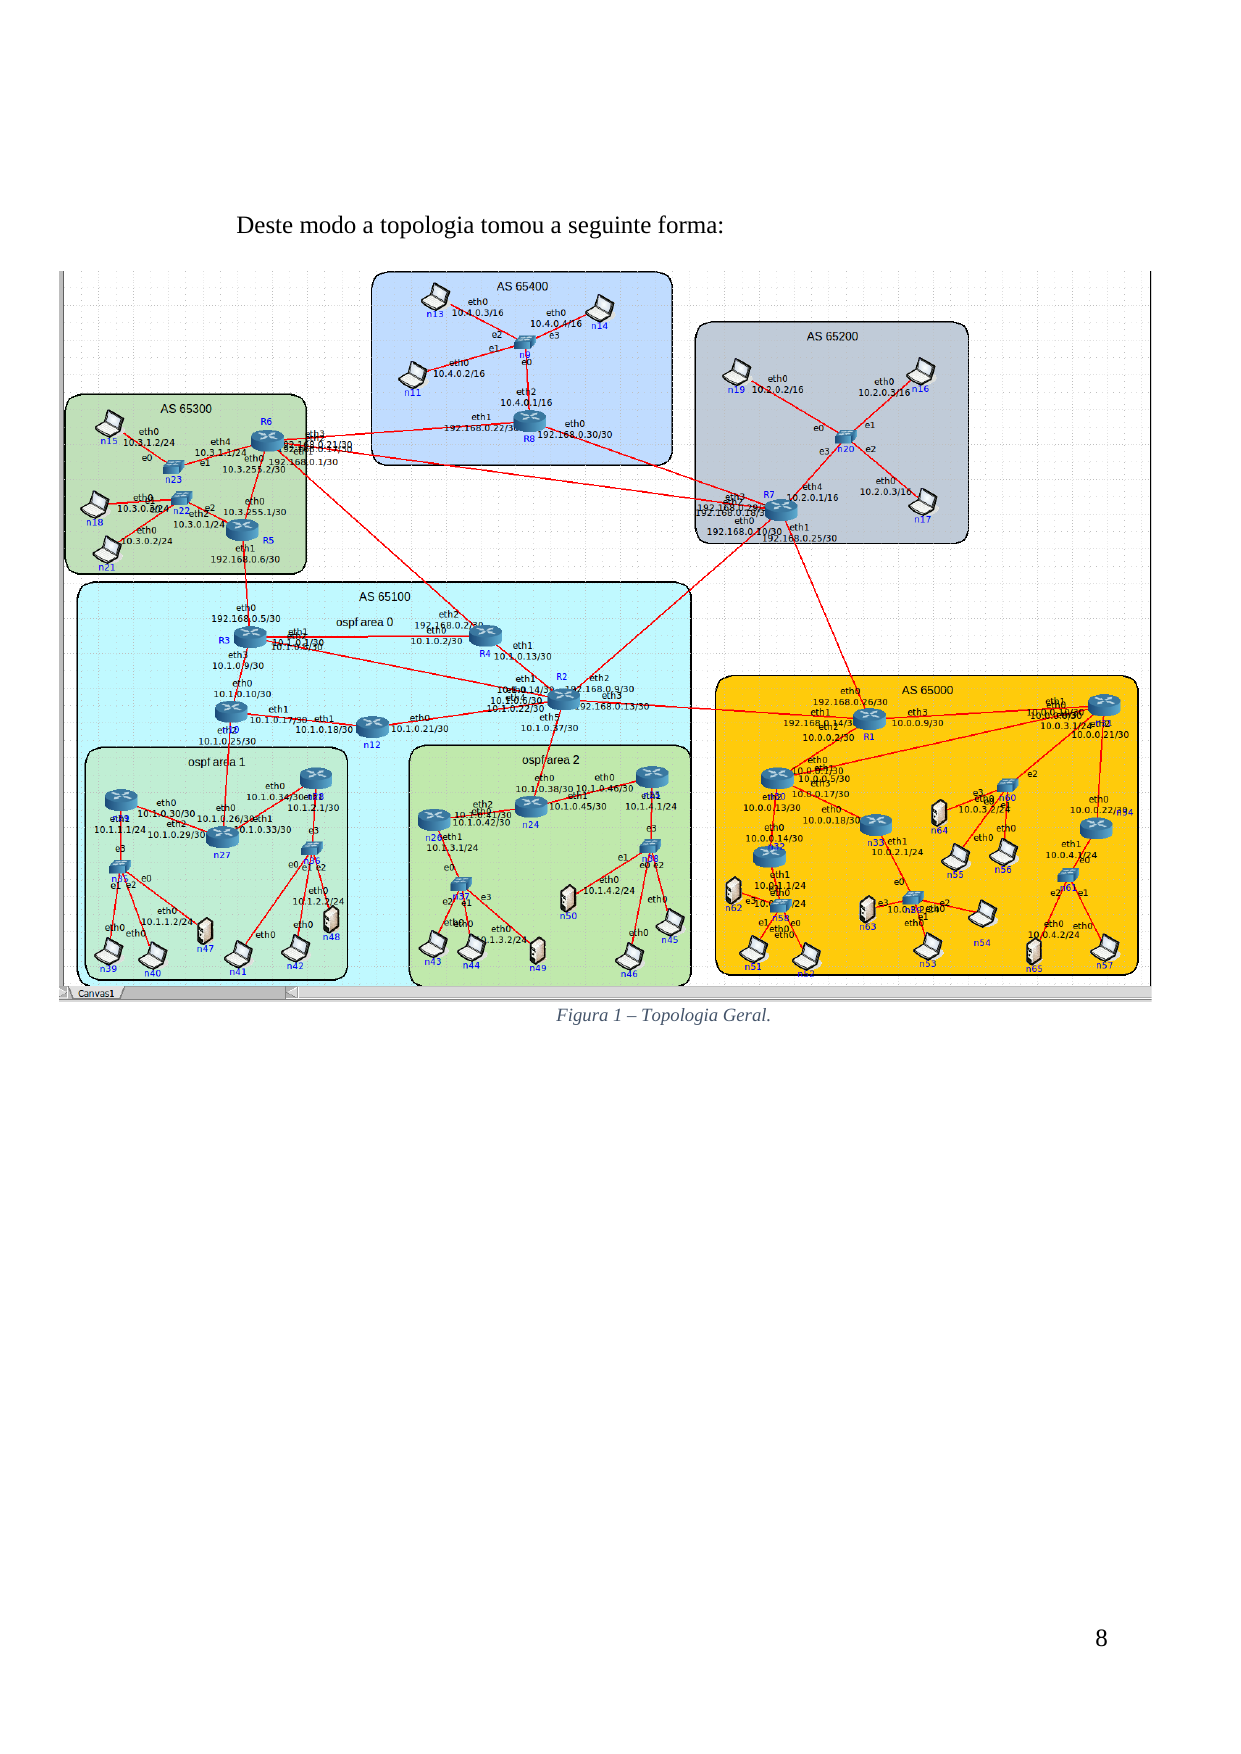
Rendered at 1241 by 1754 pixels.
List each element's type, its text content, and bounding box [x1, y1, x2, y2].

text Deste modo a topologia tomou a seguinte forma: [162, 210, 1107, 238]
picture [59, 271, 1152, 1002]
